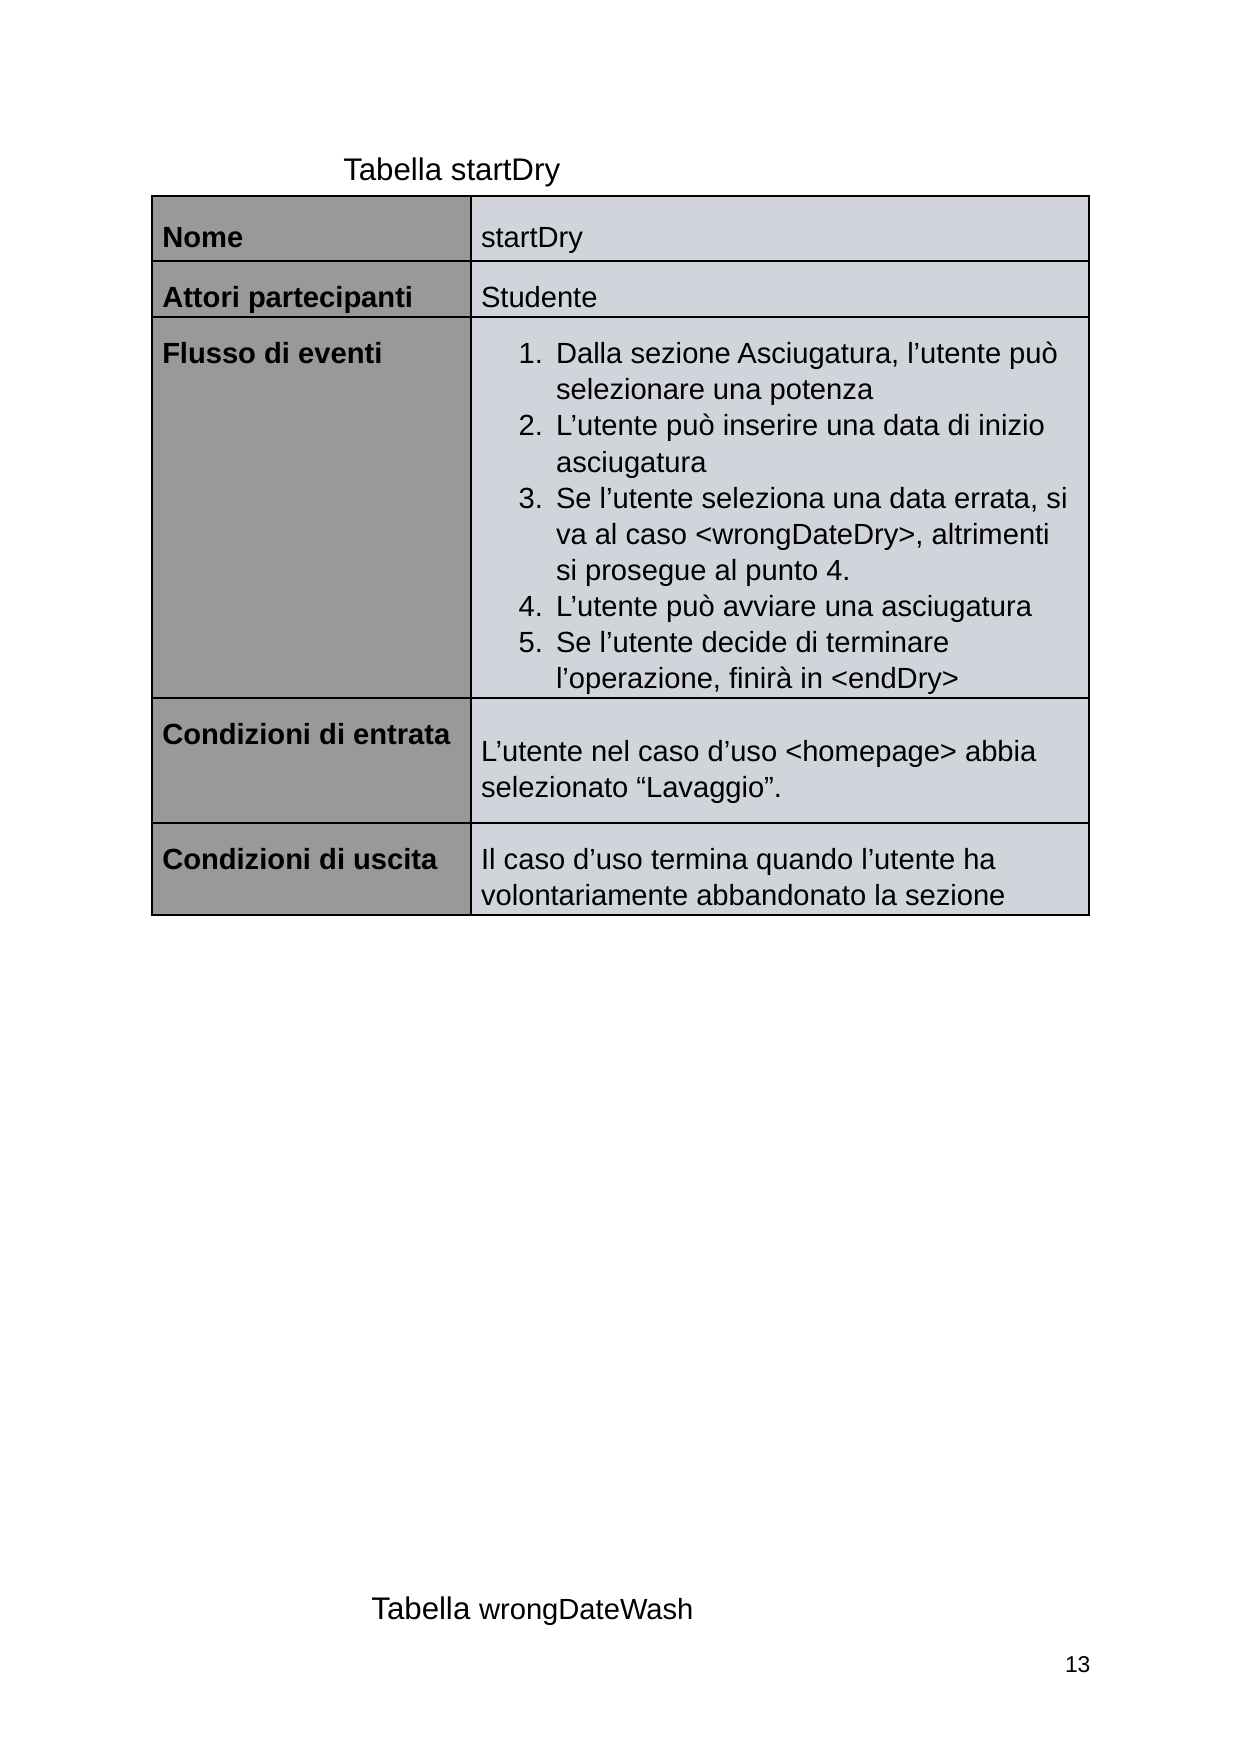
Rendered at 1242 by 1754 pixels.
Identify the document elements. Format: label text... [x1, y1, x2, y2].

table_cell Flusso di eventi [153, 318, 470, 697]
table_cell Condizioni di entrata [153, 699, 470, 822]
text Tabella wrongDateWash [297, 1590, 1090, 1626]
text Tabella startDry [343, 151, 1090, 187]
table_cell Studente [472, 262, 1088, 316]
table_header startDry [472, 197, 1088, 260]
table_header Nome [153, 197, 470, 260]
table_cell L’utente nel caso d’uso <homepage> abbia selezionato “Lavaggio”. [472, 699, 1088, 822]
table_cell Attori partecipanti [153, 262, 470, 316]
table_cell Dalla sezione Asciugatura, l’utente può selezionare una potenza L’utente può inserire una data di inizio asciugatura Se l’utente seleziona una data errata, si va al caso <wrongDateDry>, altrimenti si prosegue al punto 4. L’utente può avviare una asciugatura Se l’utente decide di terminare l’operazione, finirà in <endDry> [472, 318, 1088, 697]
table_cell Il caso d’uso termina quando l’utente ha volontariamente abbandonato la sezione [472, 824, 1088, 914]
table_cell Condizioni di uscita [153, 824, 470, 914]
